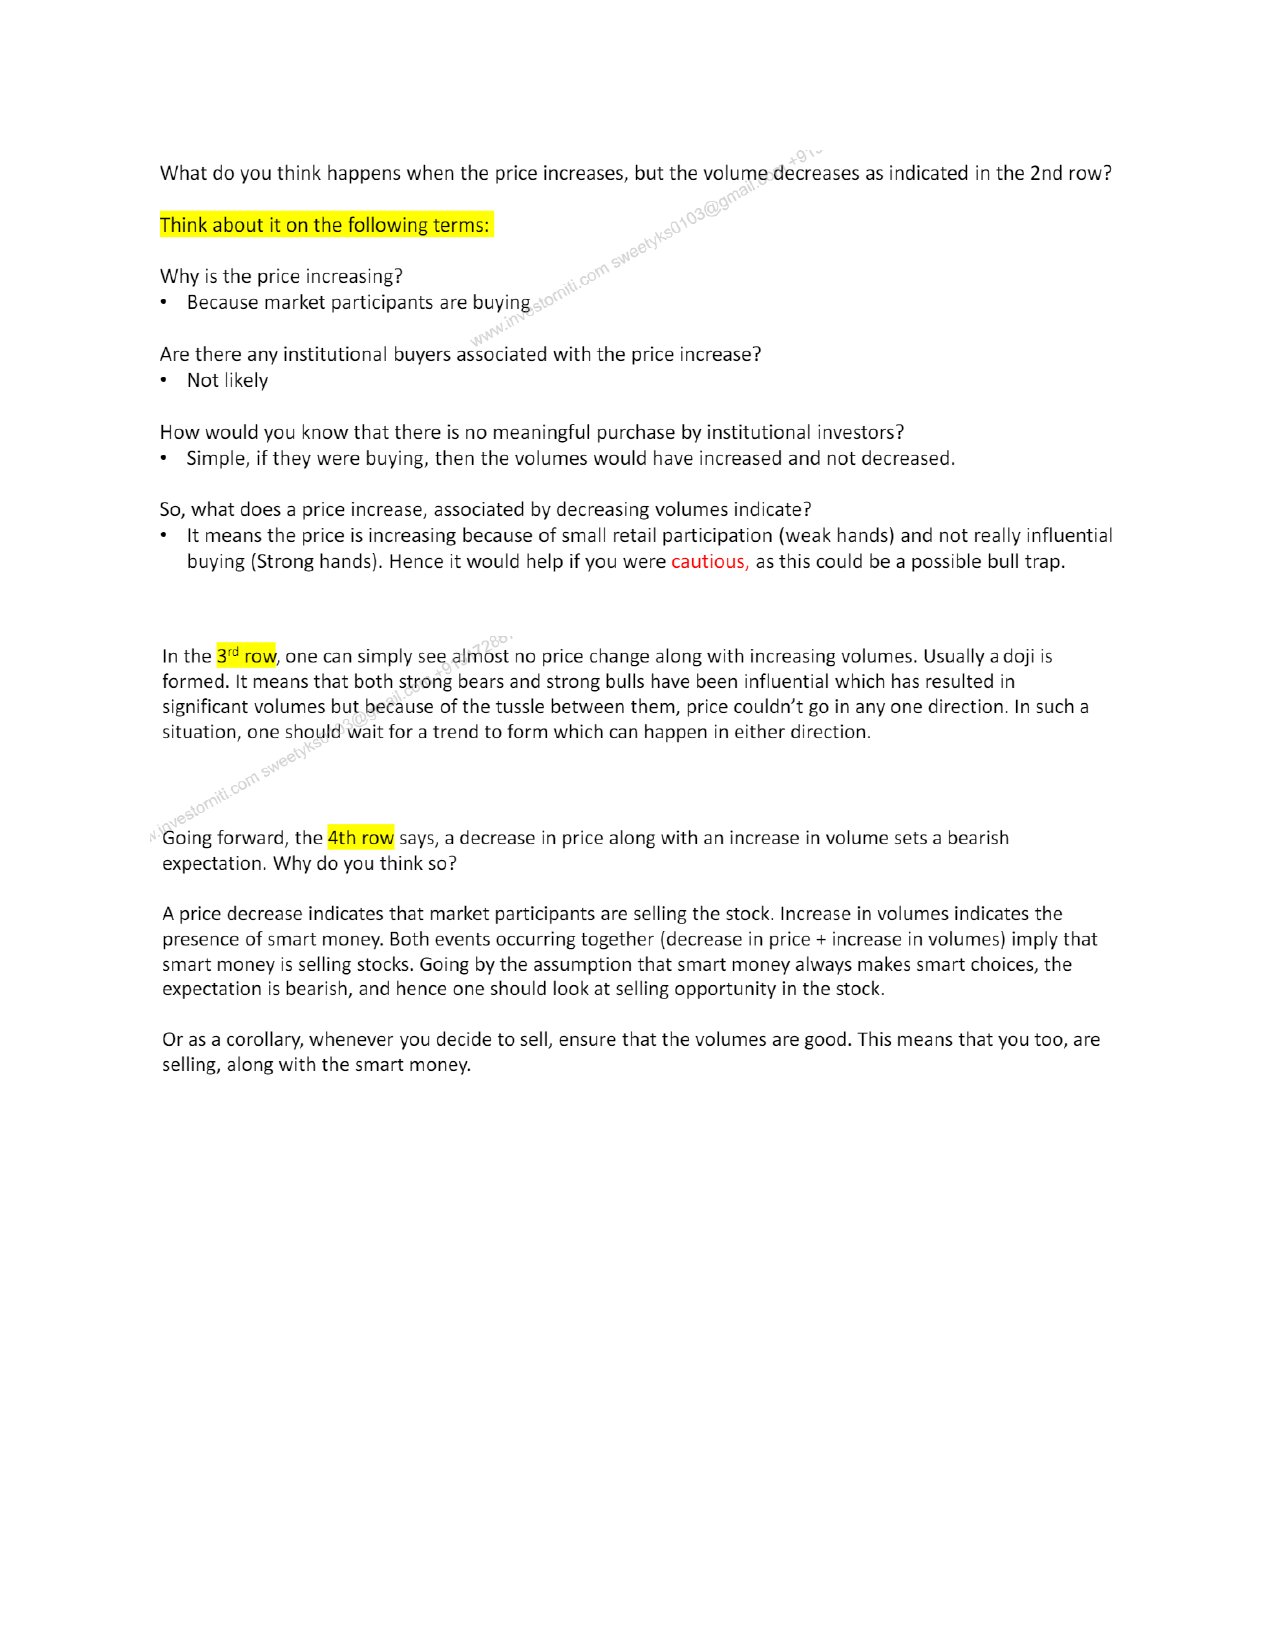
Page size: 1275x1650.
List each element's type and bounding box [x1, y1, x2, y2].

picture [150, 636, 1125, 1091]
picture [150, 150, 1125, 612]
